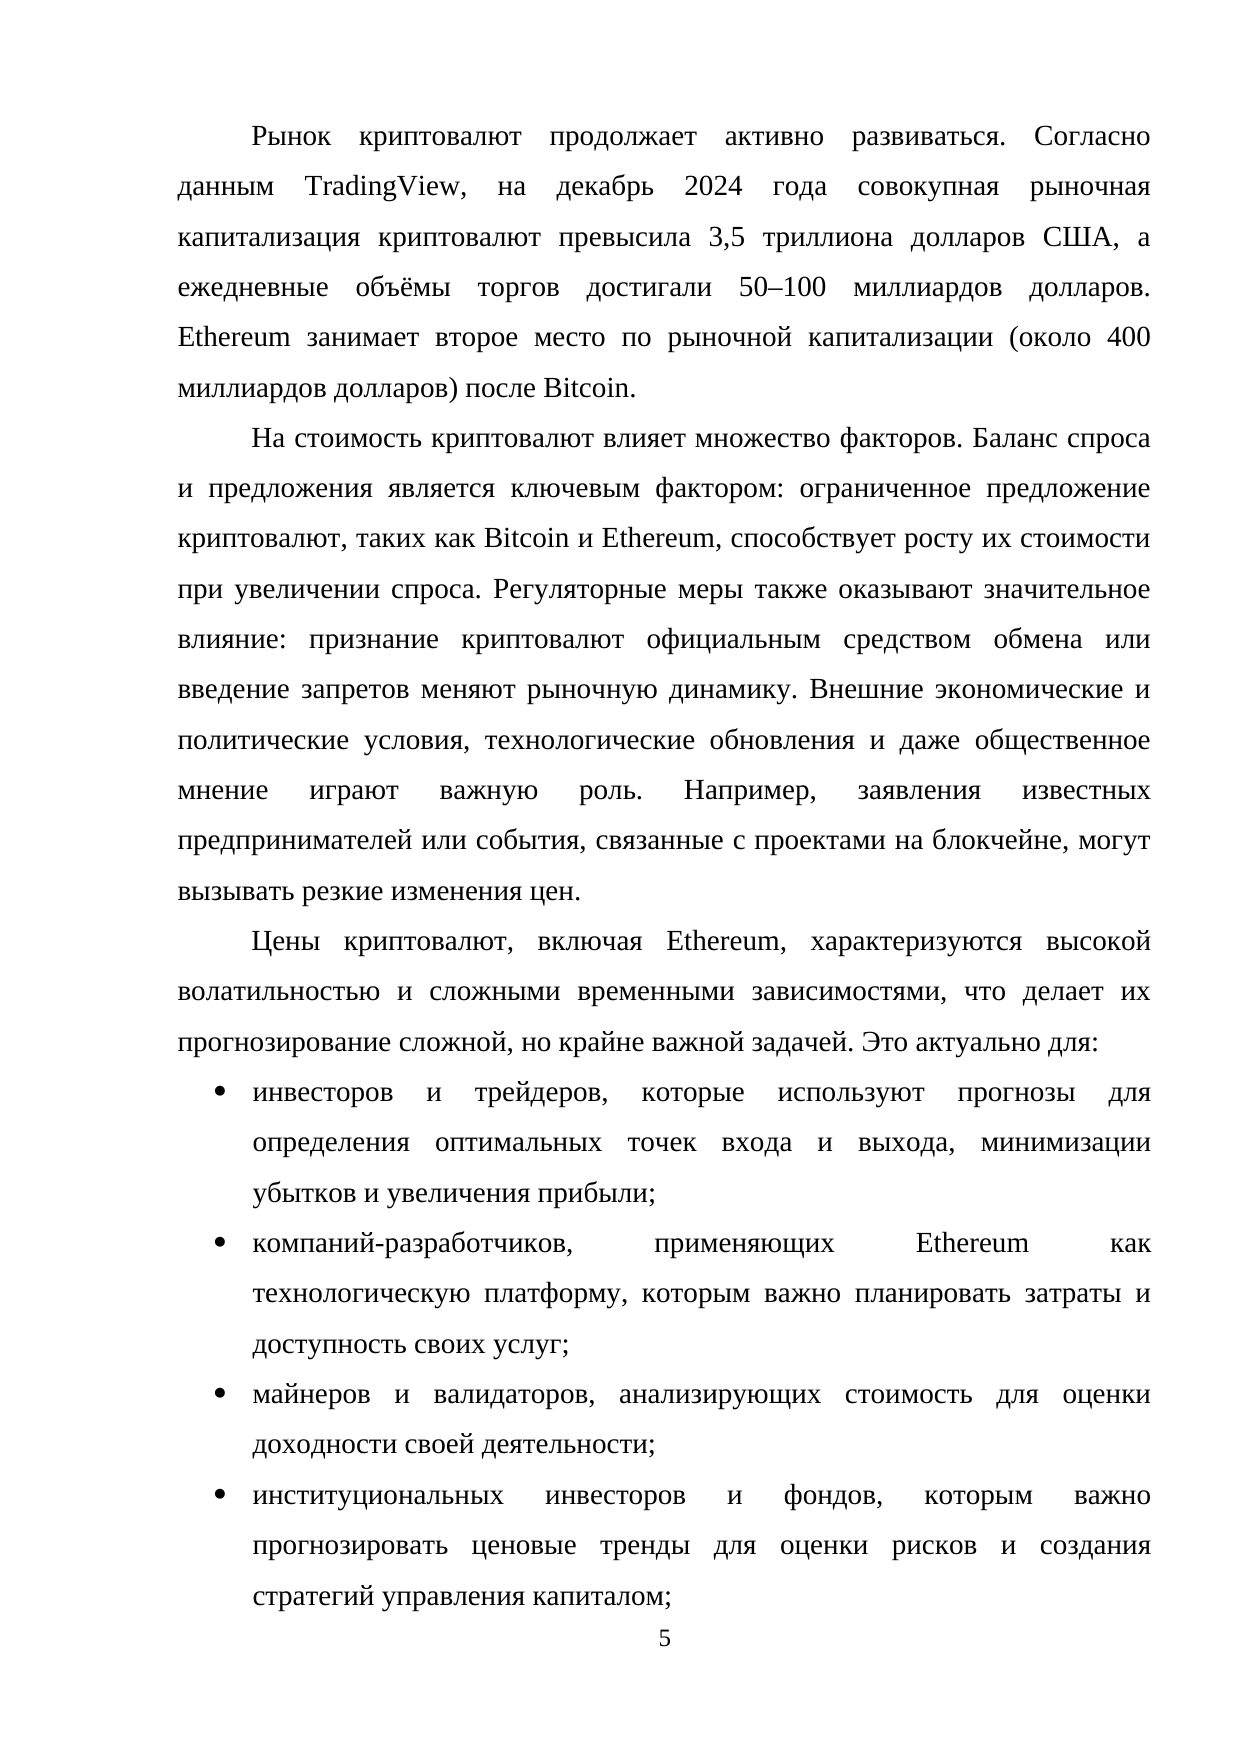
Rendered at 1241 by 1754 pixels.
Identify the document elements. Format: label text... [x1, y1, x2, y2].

text Рынок криптовалют продолжает активно развиваться. Согласно данным TradingView, на декабрь 2024 года совокупная рыночная капитализация криптовалют превысила 3,5 триллиона долларов США, а ежедневные объёмы торгов достигали 50–100 миллиардов долларов. Ethereum занимает второе место по рыночной капитализации (около 400 миллиардов долларов) после Bitcoin. [177, 118, 1152, 403]
list инвесторов и трейдеров, которые используют прогнозы для определения оптимальных точек входа и выхода, минимизации убытков и увеличения прибыли; [215, 1074, 1152, 1208]
list институциональных инвесторов и фондов, которым важно прогнозировать ценовые тренды для оценки рисков и создания стратегий управления капиталом; [215, 1477, 1152, 1611]
text Цены криптовалют, включая Ethereum, характеризуются высокой волатильностью и сложными временными зависимостями, что делает их прогнозирование сложной, но крайне важной задачей. Это актуально для: [177, 923, 1152, 1057]
list компаний-разработчиков, применяющих Ethereum как технологическую платформу, которым важно планировать затраты и доступность своих услуг; [215, 1225, 1152, 1359]
list майнеров и валидаторов, анализирующих стоимость для оценки доходности своей деятельности; [215, 1376, 1152, 1460]
text На стоимость криптовалют влияет множество факторов. Баланс спроса и предложения является ключевым фактором: ограниченное предложение криптовалют, таких как Bitcoin и Ethereum, способствует росту их стоимости при увеличении спроса. Регуляторные меры также оказывают значительное влияние: признание криптовалют официальным средством обмена или введение запретов меняют рыночную динамику. Внешние экономические и политические условия, технологические обновления и даже общественное мнение играют важную роль. Например, заявления известных предпринимателей или события, связанные с проектами на блокчейне, могут вызывать резкие изменения цен. [177, 420, 1152, 906]
